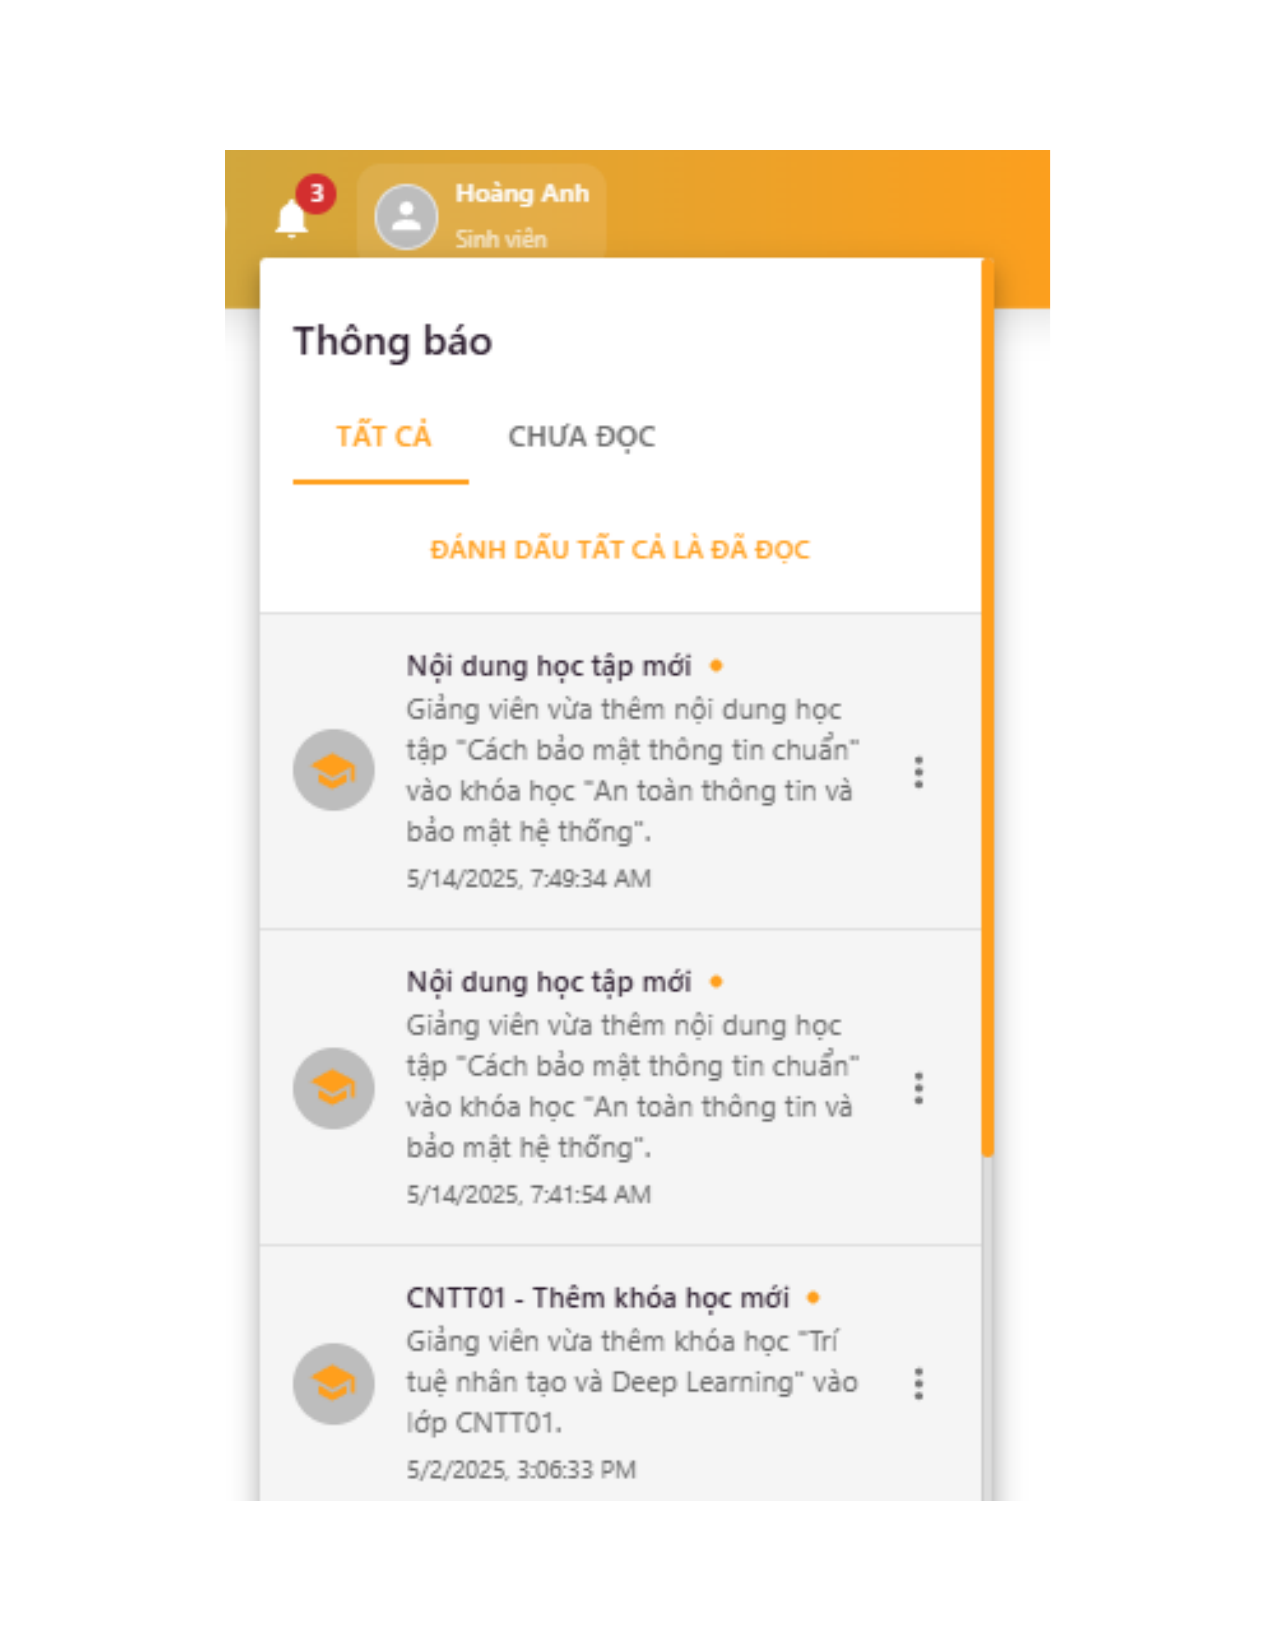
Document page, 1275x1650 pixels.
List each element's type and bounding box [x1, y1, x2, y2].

picture [225, 150, 1050, 1501]
